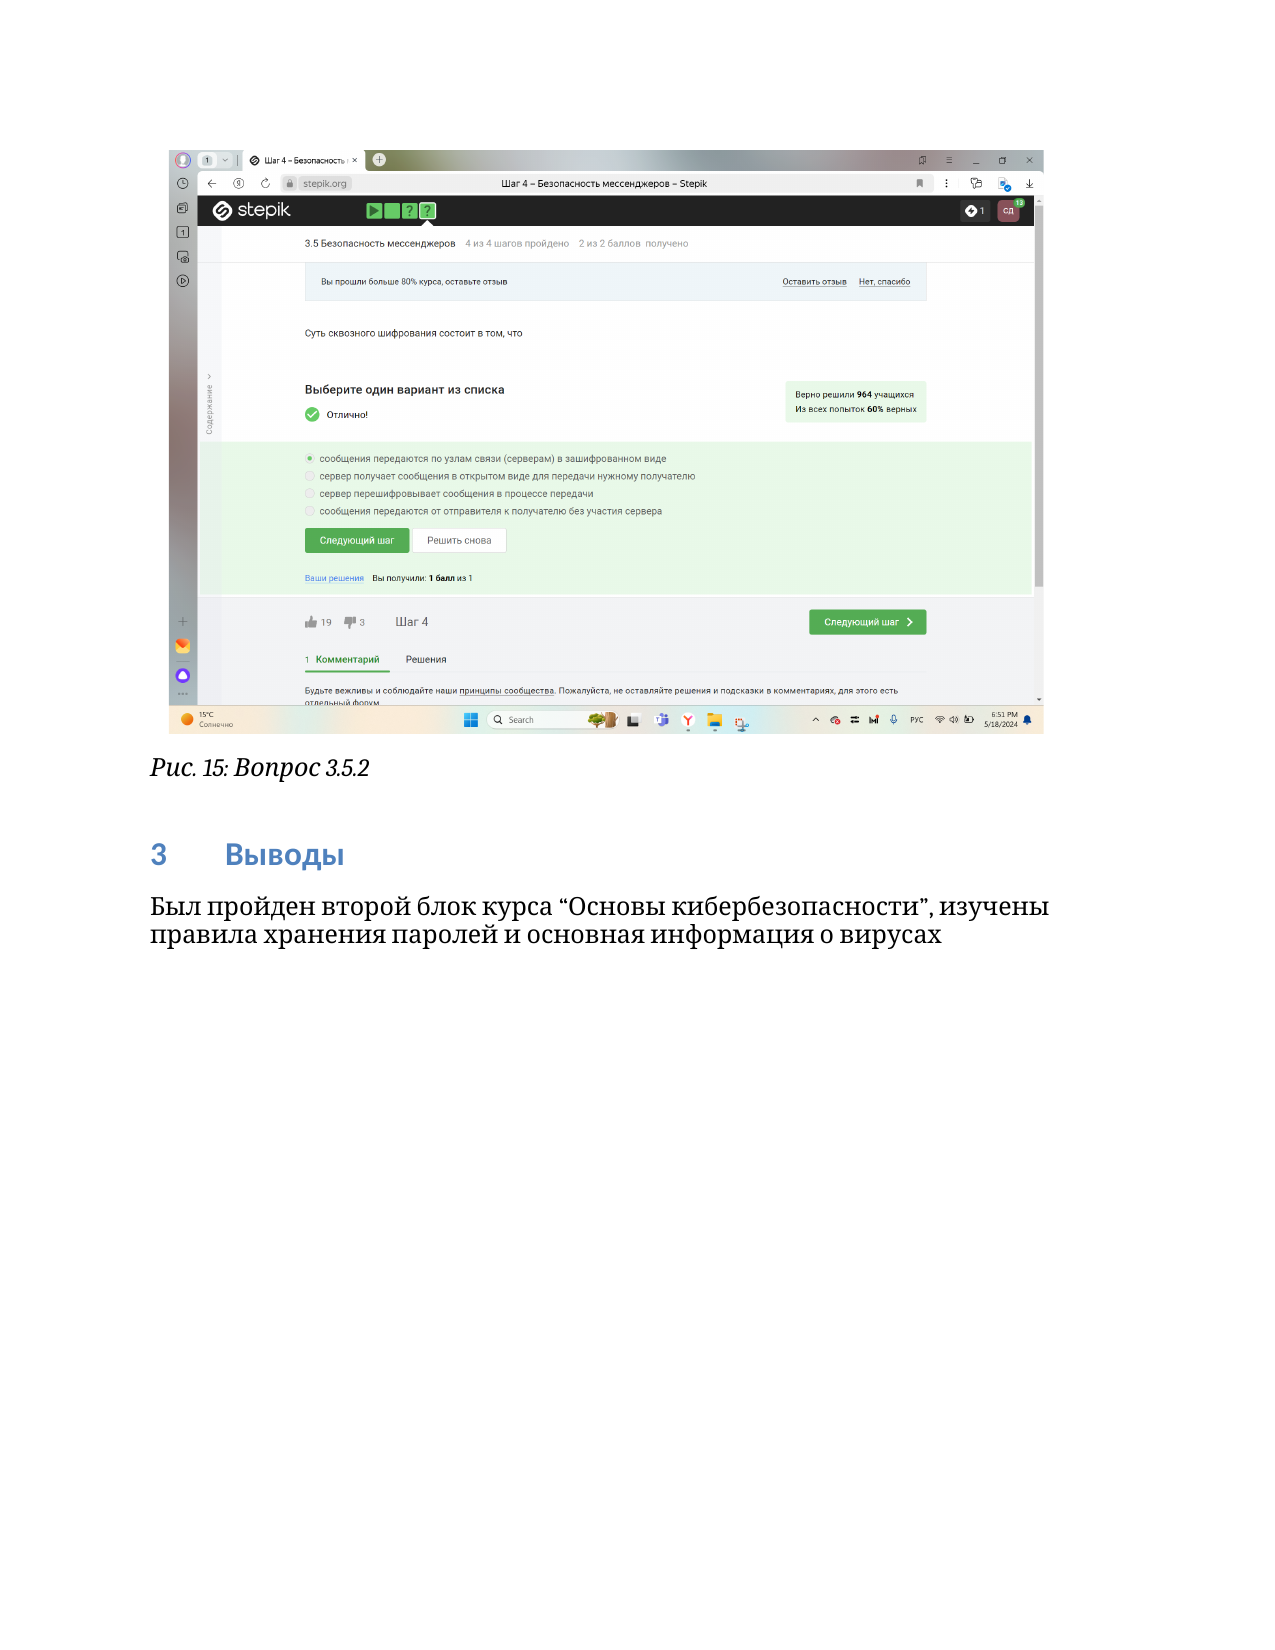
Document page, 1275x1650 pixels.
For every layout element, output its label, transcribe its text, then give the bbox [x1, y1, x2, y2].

subtitle 3 Выводы [150, 833, 1125, 874]
text Был пройден второй блок курса “Основы кибербезопасности”, изучены правила хранения паролей и основная информация о вирусах [150, 892, 1125, 950]
picture [168, 150, 1044, 734]
text Рис. 15: Вопрос 3.5.2 [150, 754, 1125, 783]
